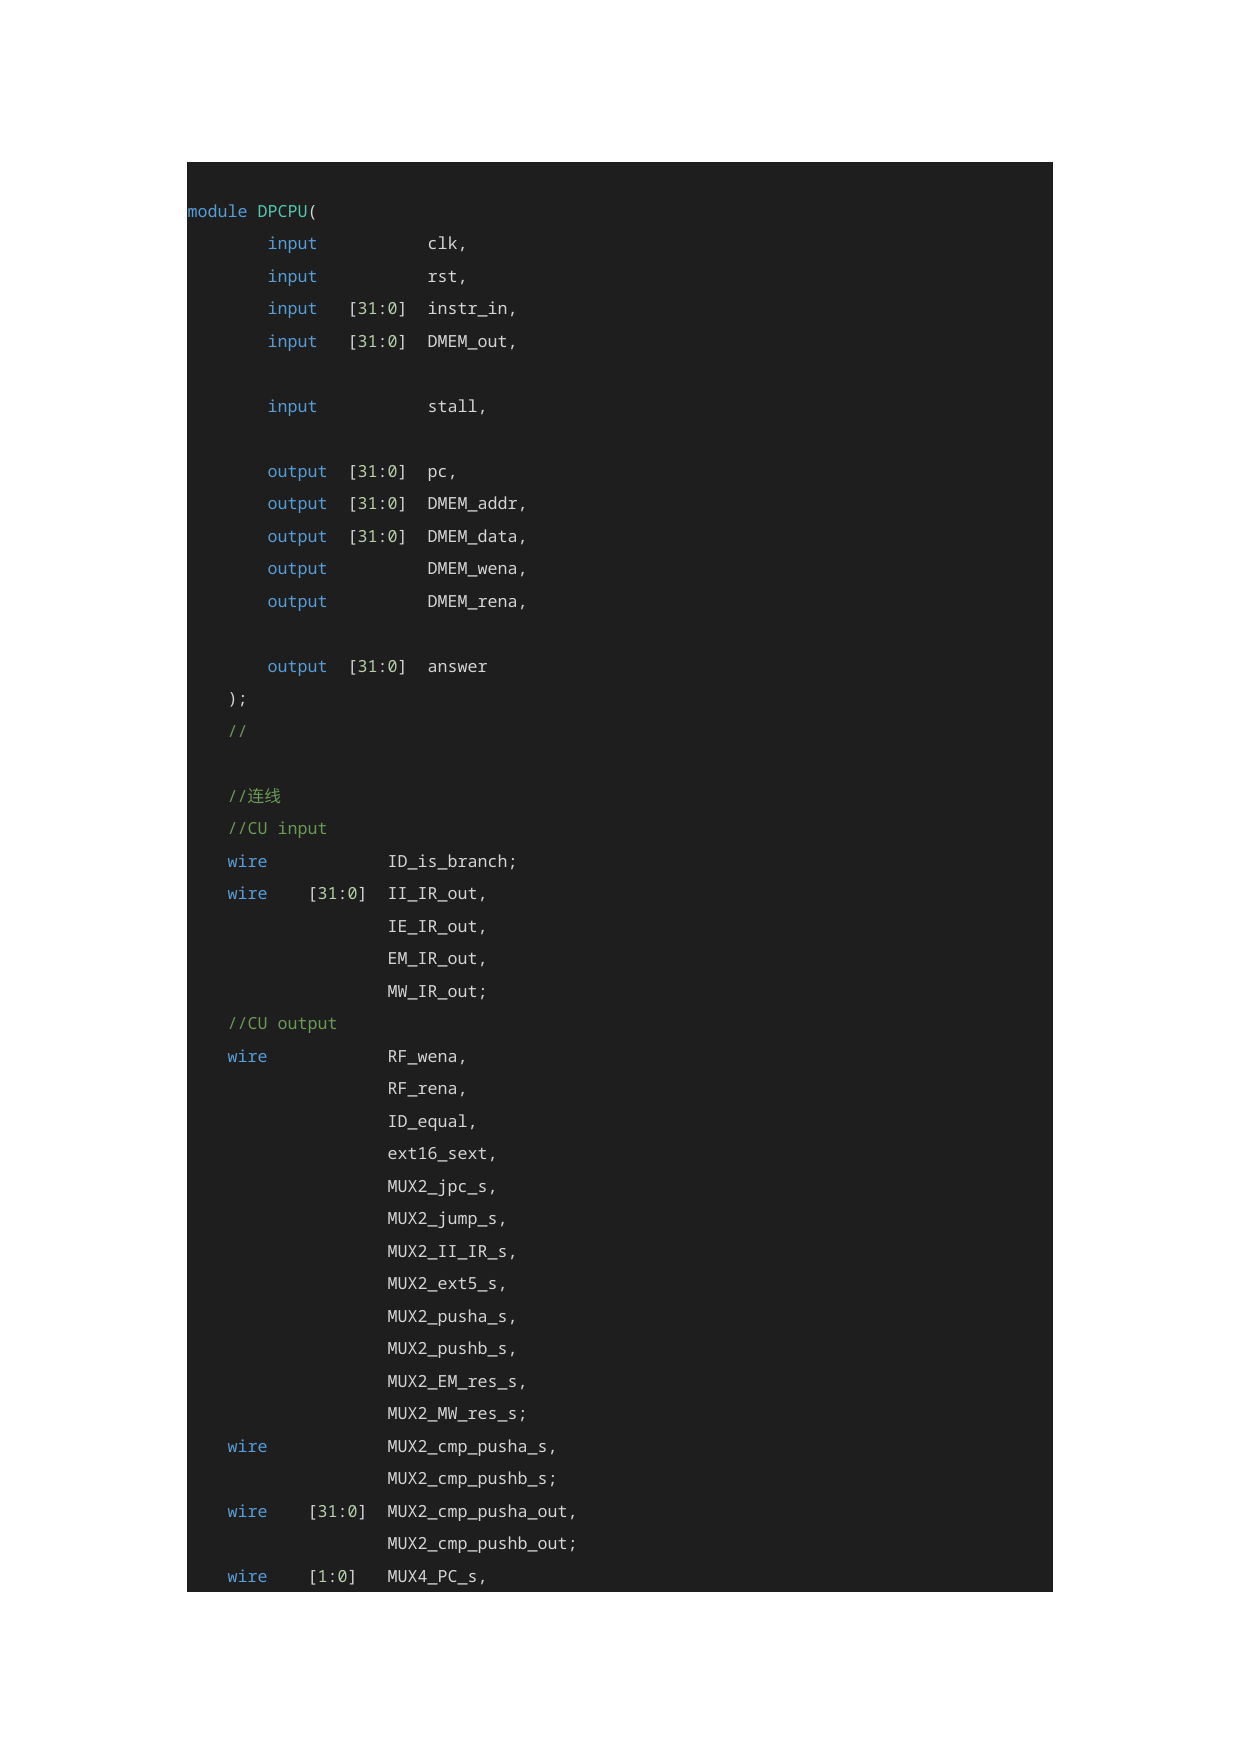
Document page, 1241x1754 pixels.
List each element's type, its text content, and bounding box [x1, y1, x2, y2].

text input stall, [187, 389, 1053, 422]
text MUX2_pusha_s, [187, 1299, 1053, 1332]
text wire MUX2_cmp_pusha_s, [187, 1429, 1053, 1462]
text output [31:0] pc, [187, 454, 1053, 487]
text wire [31:0] MUX2_cmp_pusha_out, [187, 1494, 1053, 1527]
text output [31:0] answer [187, 649, 1053, 682]
text //CU input [187, 812, 1053, 844]
text //CU output [187, 1007, 1053, 1039]
text MUX2_MW_res_s; [187, 1397, 1053, 1429]
text //连线 [187, 779, 1053, 812]
text output DMEM_wena, [187, 552, 1053, 584]
text input [31:0] DMEM_out, [187, 324, 1053, 357]
text MUX2_II_IR_s, [187, 1234, 1053, 1267]
text input rst, [187, 259, 1053, 292]
text output DMEM_rena, [187, 584, 1053, 617]
text EM_IR_out, [187, 942, 1053, 974]
text RF_rena, [187, 1072, 1053, 1104]
text input clk, [187, 227, 1053, 259]
text ); [187, 682, 1053, 714]
text MUX2_ext5_s, [187, 1267, 1053, 1299]
text wire [31:0] II_IR_out, [187, 877, 1053, 909]
text input [31:0] instr_in, [187, 292, 1053, 324]
text ID_equal, [187, 1104, 1053, 1137]
text wire ID_is_branch; [187, 844, 1053, 877]
text output [31:0] DMEM_data, [187, 519, 1053, 552]
text wire RF_wena, [187, 1039, 1053, 1072]
text IE_IR_out, [187, 909, 1053, 942]
text MUX2_pushb_s, [187, 1332, 1053, 1364]
text MUX2_EM_res_s, [187, 1364, 1053, 1397]
text wire [1:0] MUX4_PC_s, [187, 1559, 1053, 1592]
text MW_IR_out; [187, 974, 1053, 1007]
text module DPCPU( [187, 194, 1053, 227]
text output [31:0] DMEM_addr, [187, 487, 1053, 519]
text MUX2_jpc_s, [187, 1169, 1053, 1202]
text MUX2_cmp_pushb_s; [187, 1462, 1053, 1494]
text MUX2_cmp_pushb_out; [187, 1527, 1053, 1559]
text // [187, 714, 1053, 747]
text ext16_sext, [187, 1137, 1053, 1169]
text MUX2_jump_s, [187, 1202, 1053, 1234]
